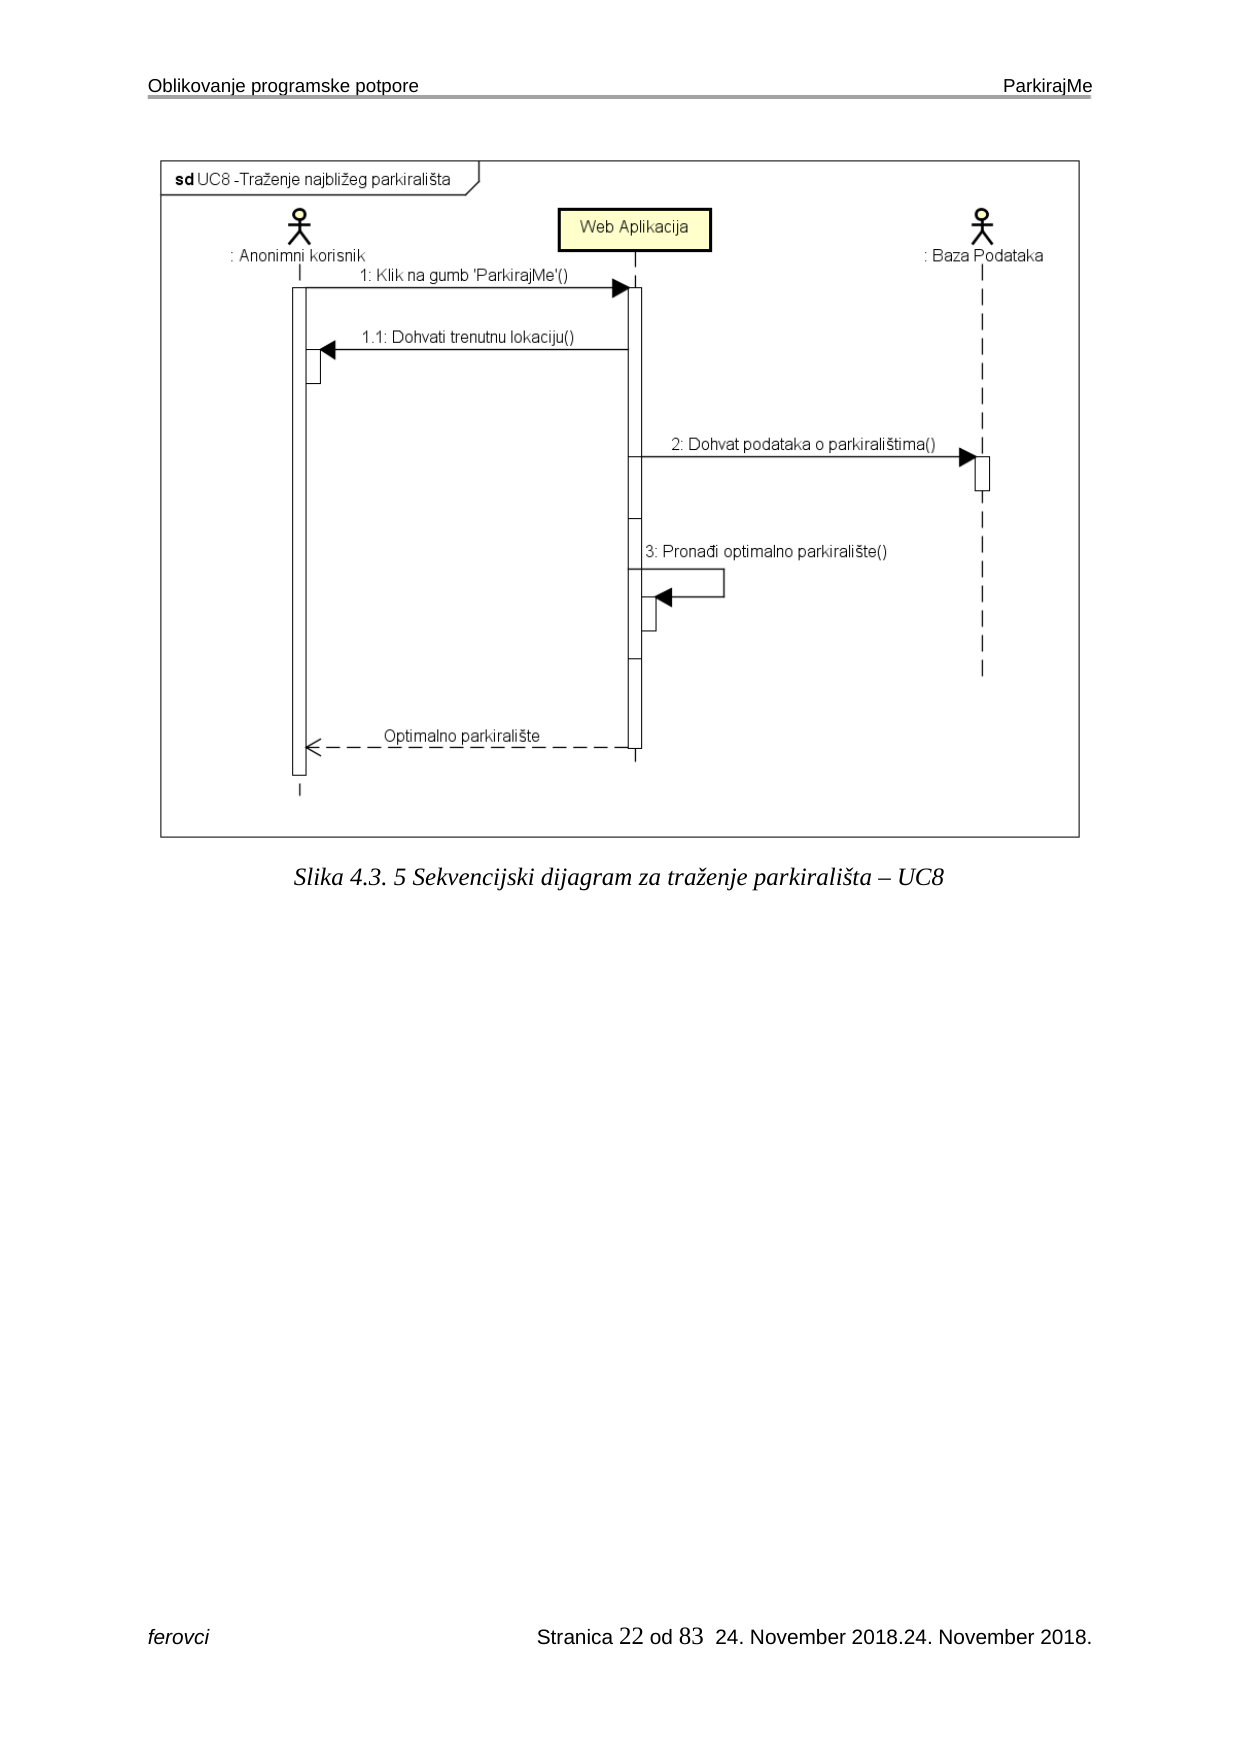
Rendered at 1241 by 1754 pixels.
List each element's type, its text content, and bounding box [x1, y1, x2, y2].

text Slika 4.3. 5 Sekvencijski dijagram za traženje parkirališta – UC8 [148, 862, 1093, 890]
picture [147, 147, 1092, 850]
picture [147, 95, 1092, 99]
